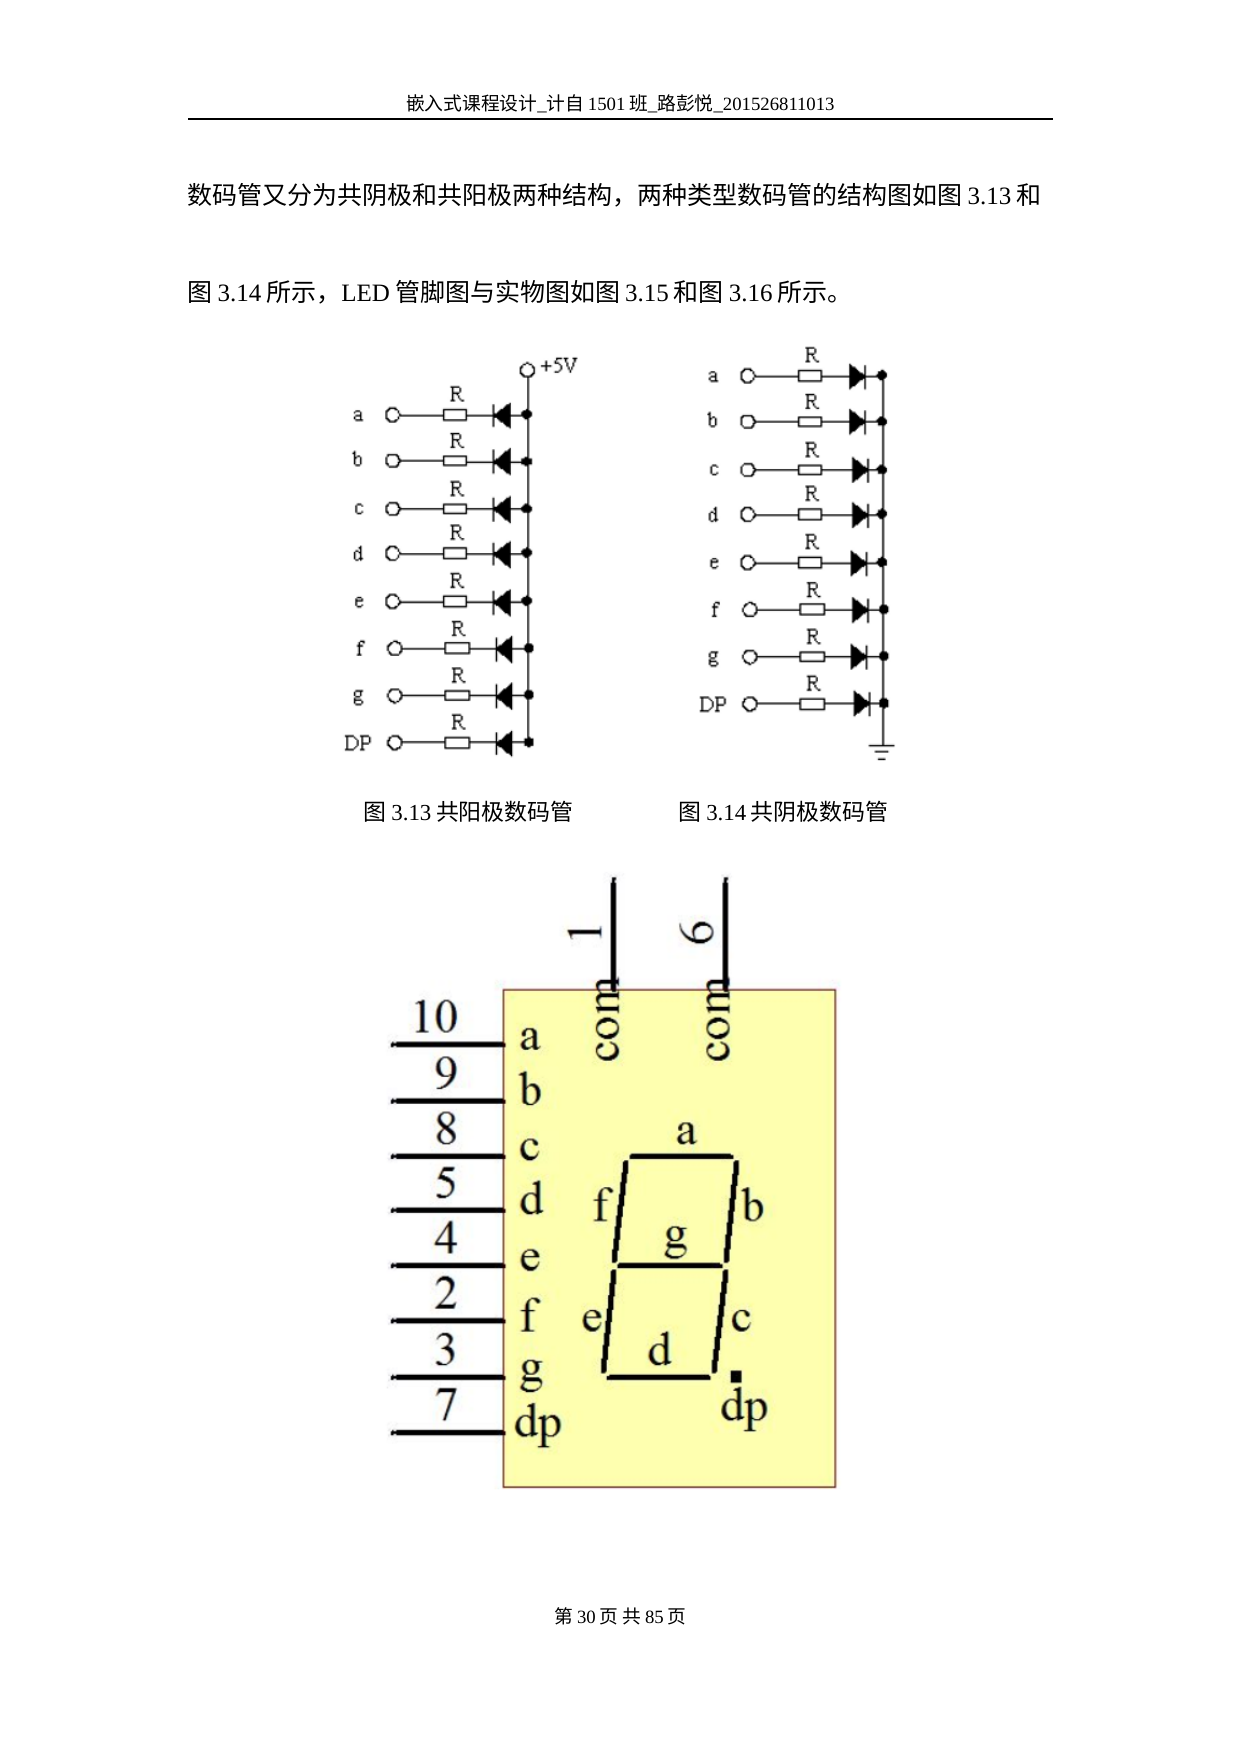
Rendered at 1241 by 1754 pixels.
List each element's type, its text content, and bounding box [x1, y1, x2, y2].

text 图3.13共阳极数码管 图3.14共阴极数码管 [187, 778, 1053, 843]
text 数码管又分为共阴极和共阳极两种结构，两种类型数码管的结构图如图3.13和图3.14所示，LED管脚图与实物图如图3.15和图3.16所示。 [187, 161, 1053, 323]
picture [687, 343, 909, 763]
picture [353, 861, 887, 1502]
picture [332, 346, 581, 763]
